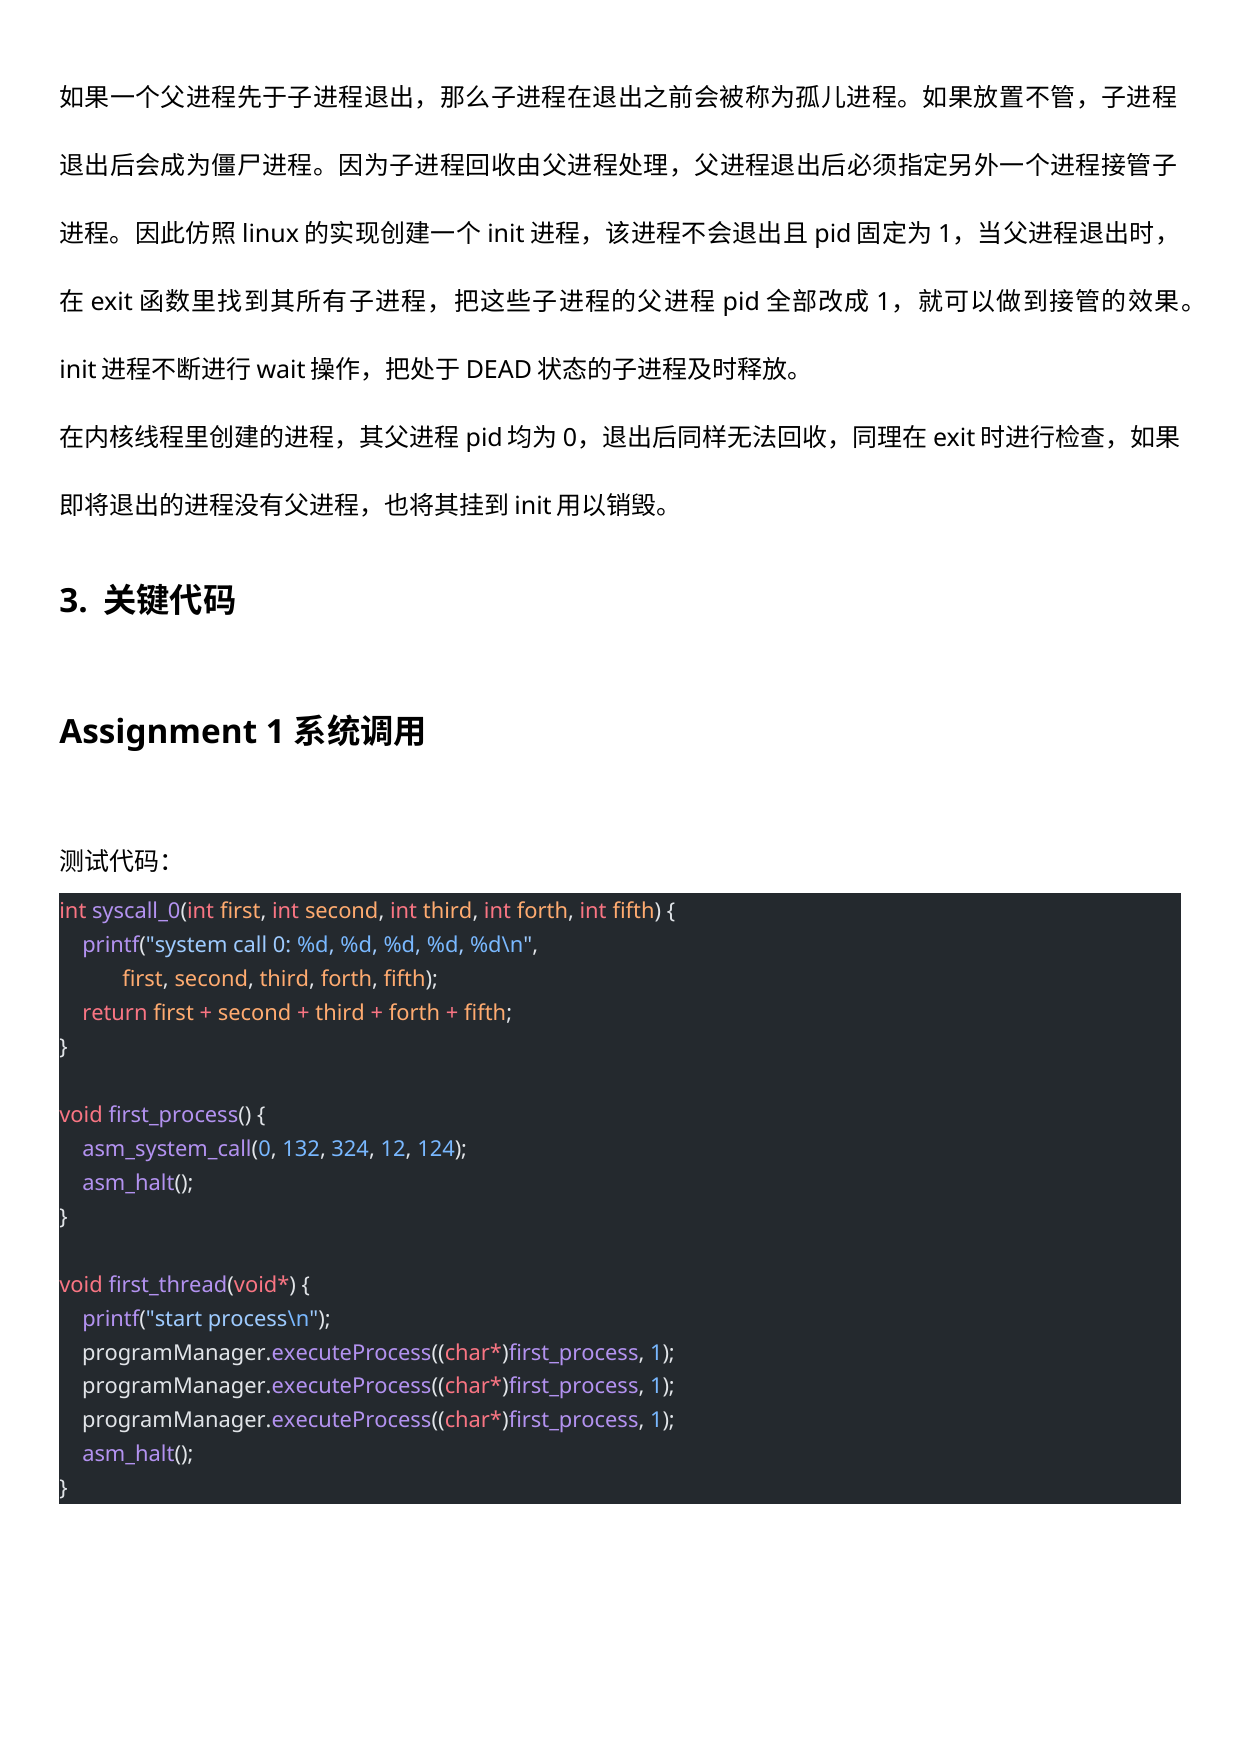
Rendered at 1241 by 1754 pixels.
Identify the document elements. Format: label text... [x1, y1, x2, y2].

text 在内核线程里创建的进程，其父进程pid均为0，退出后同样无法回收，同理在exit时进行检查，如果即将退出的进程没有父进程，也将其挂到init用以销毁。 [59, 402, 1181, 537]
text asm_halt(); [59, 1165, 1181, 1199]
text first, second, third, forth, fifth); [59, 961, 1181, 995]
text void first_process() { [59, 1097, 1181, 1131]
text programManager.executeProcess((char*)first_process, 1); [59, 1368, 1181, 1402]
text printf("start process\n"); [59, 1301, 1181, 1334]
text 如果一个父进程先于子进程退出，那么子进程在退出之前会被称为孤儿进程。如果放置不管，子进程退出后会成为僵尸进程。因为子进程回收由父进程处理，父进程退出后必须指定另外一个进程接管子进程。因此仿照linux的实现创建一个init进程，该进程不会退出且pid固定为1，当父进程退出时，在exit函数里找到其所有子进程，把这些子进程的父进程pid全部改成1，就可以做到接管的效果。init进程不断进行wait操作，把处于DEAD状态的子进程及时释放。 [59, 62, 1181, 402]
text programManager.executeProcess((char*)first_process, 1); [59, 1402, 1181, 1436]
text } [59, 1470, 1181, 1504]
text return first + second + third + forth + fifth; [59, 995, 1181, 1029]
text void first_thread(void*) { [59, 1267, 1181, 1301]
text } [59, 1029, 1181, 1063]
text programManager.executeProcess((char*)first_process, 1); [59, 1334, 1181, 1368]
subtitle Assignment 1 系统调用 [59, 695, 1181, 763]
subtitle 关键代码 [59, 564, 1181, 632]
text 测试代码： [59, 825, 1181, 893]
text printf("system call 0: %d, %d, %d, %d, %d\n", [59, 927, 1181, 961]
text int syscall_0(int first, int second, int third, int forth, int fifth) { [59, 893, 1181, 927]
text asm_halt(); [59, 1436, 1181, 1470]
text } [59, 1199, 1181, 1233]
text asm_system_call(0, 132, 324, 12, 124); [59, 1131, 1181, 1165]
